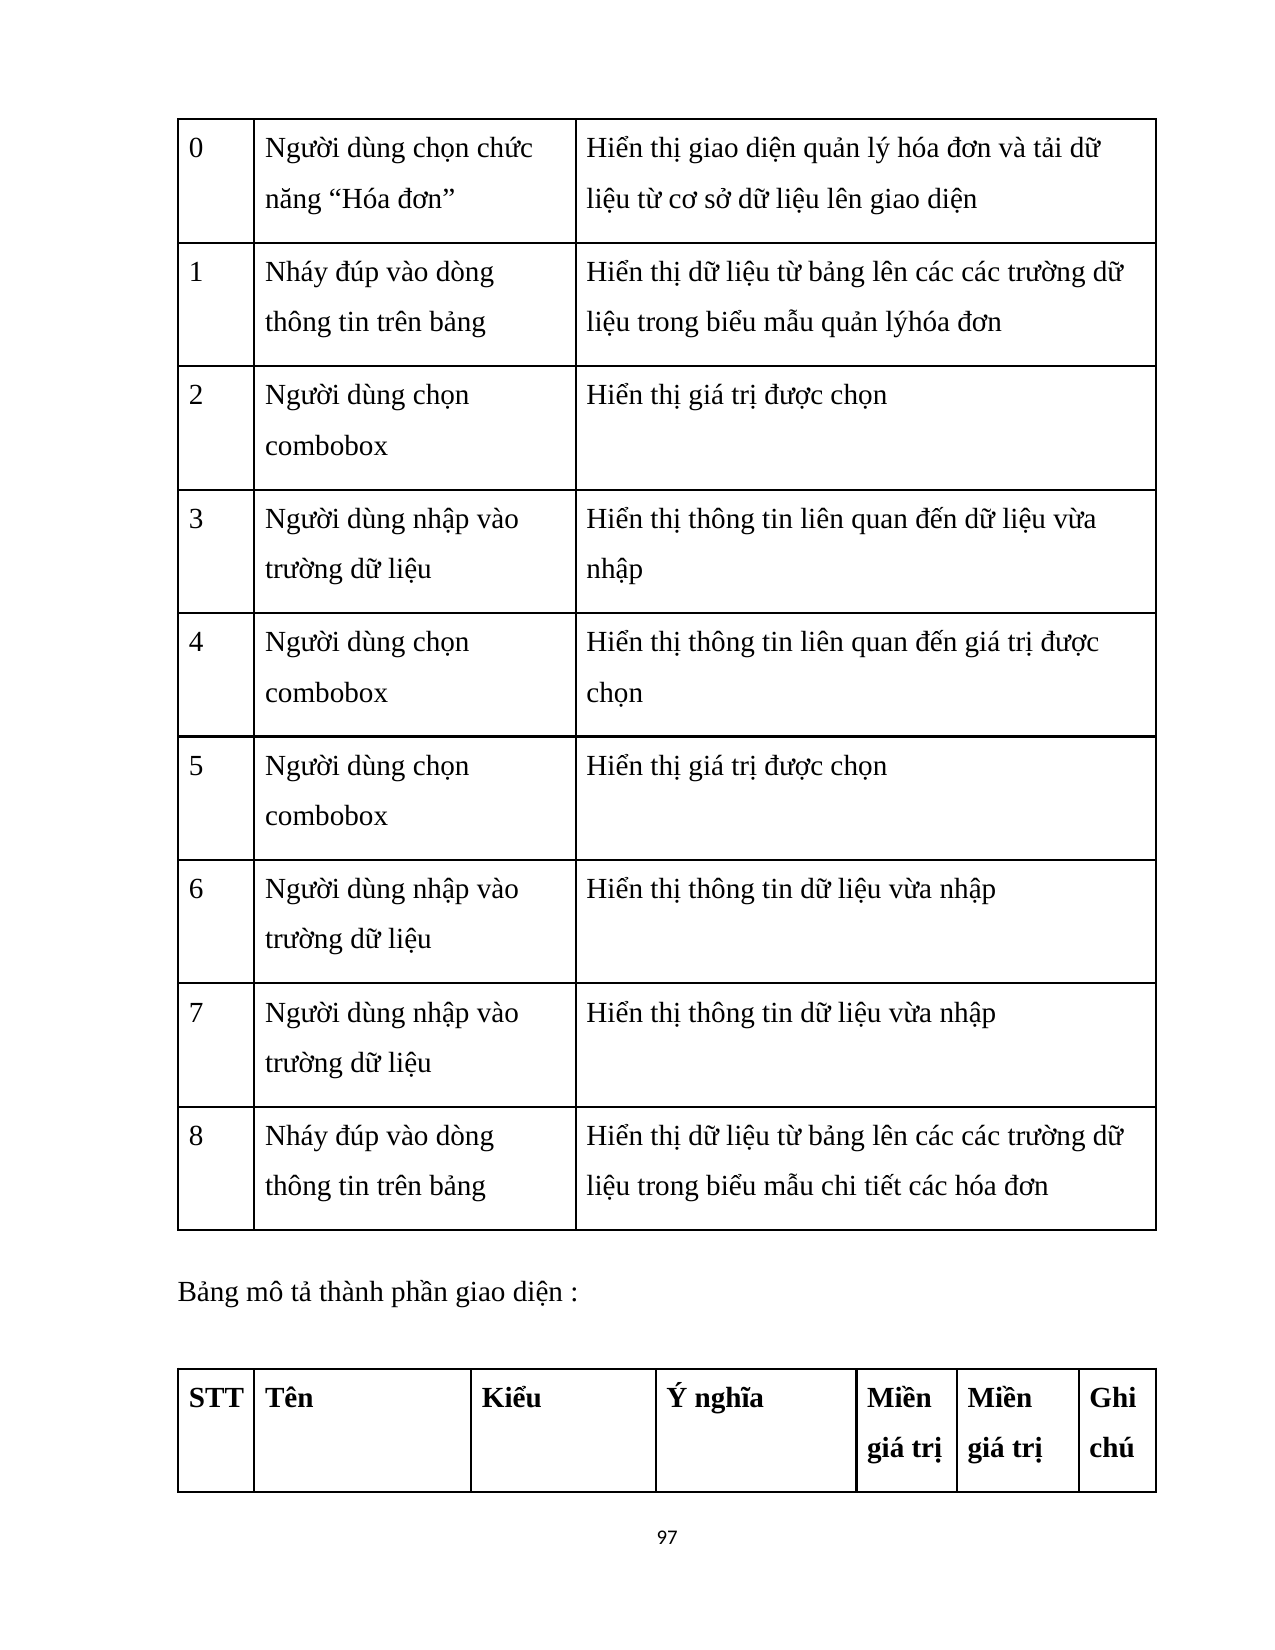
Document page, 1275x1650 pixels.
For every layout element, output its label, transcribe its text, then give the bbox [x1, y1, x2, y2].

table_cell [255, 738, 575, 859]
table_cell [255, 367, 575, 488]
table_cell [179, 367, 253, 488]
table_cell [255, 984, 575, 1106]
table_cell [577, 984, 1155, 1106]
text Bảng mô tả thành phần giao diện : [177, 1274, 1157, 1308]
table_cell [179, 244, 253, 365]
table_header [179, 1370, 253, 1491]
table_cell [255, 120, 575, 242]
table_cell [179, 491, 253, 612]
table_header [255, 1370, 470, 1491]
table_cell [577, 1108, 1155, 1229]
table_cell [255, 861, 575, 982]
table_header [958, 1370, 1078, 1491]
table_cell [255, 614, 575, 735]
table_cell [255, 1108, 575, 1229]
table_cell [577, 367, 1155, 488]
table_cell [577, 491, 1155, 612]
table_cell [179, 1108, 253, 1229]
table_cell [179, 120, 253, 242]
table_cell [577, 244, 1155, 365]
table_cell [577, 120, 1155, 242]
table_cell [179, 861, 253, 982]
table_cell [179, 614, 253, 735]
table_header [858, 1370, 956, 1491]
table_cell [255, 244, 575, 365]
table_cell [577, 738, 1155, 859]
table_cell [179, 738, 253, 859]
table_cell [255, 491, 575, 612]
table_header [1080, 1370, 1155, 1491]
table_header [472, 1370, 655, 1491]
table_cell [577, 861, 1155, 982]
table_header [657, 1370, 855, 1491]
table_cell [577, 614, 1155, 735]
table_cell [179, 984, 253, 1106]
